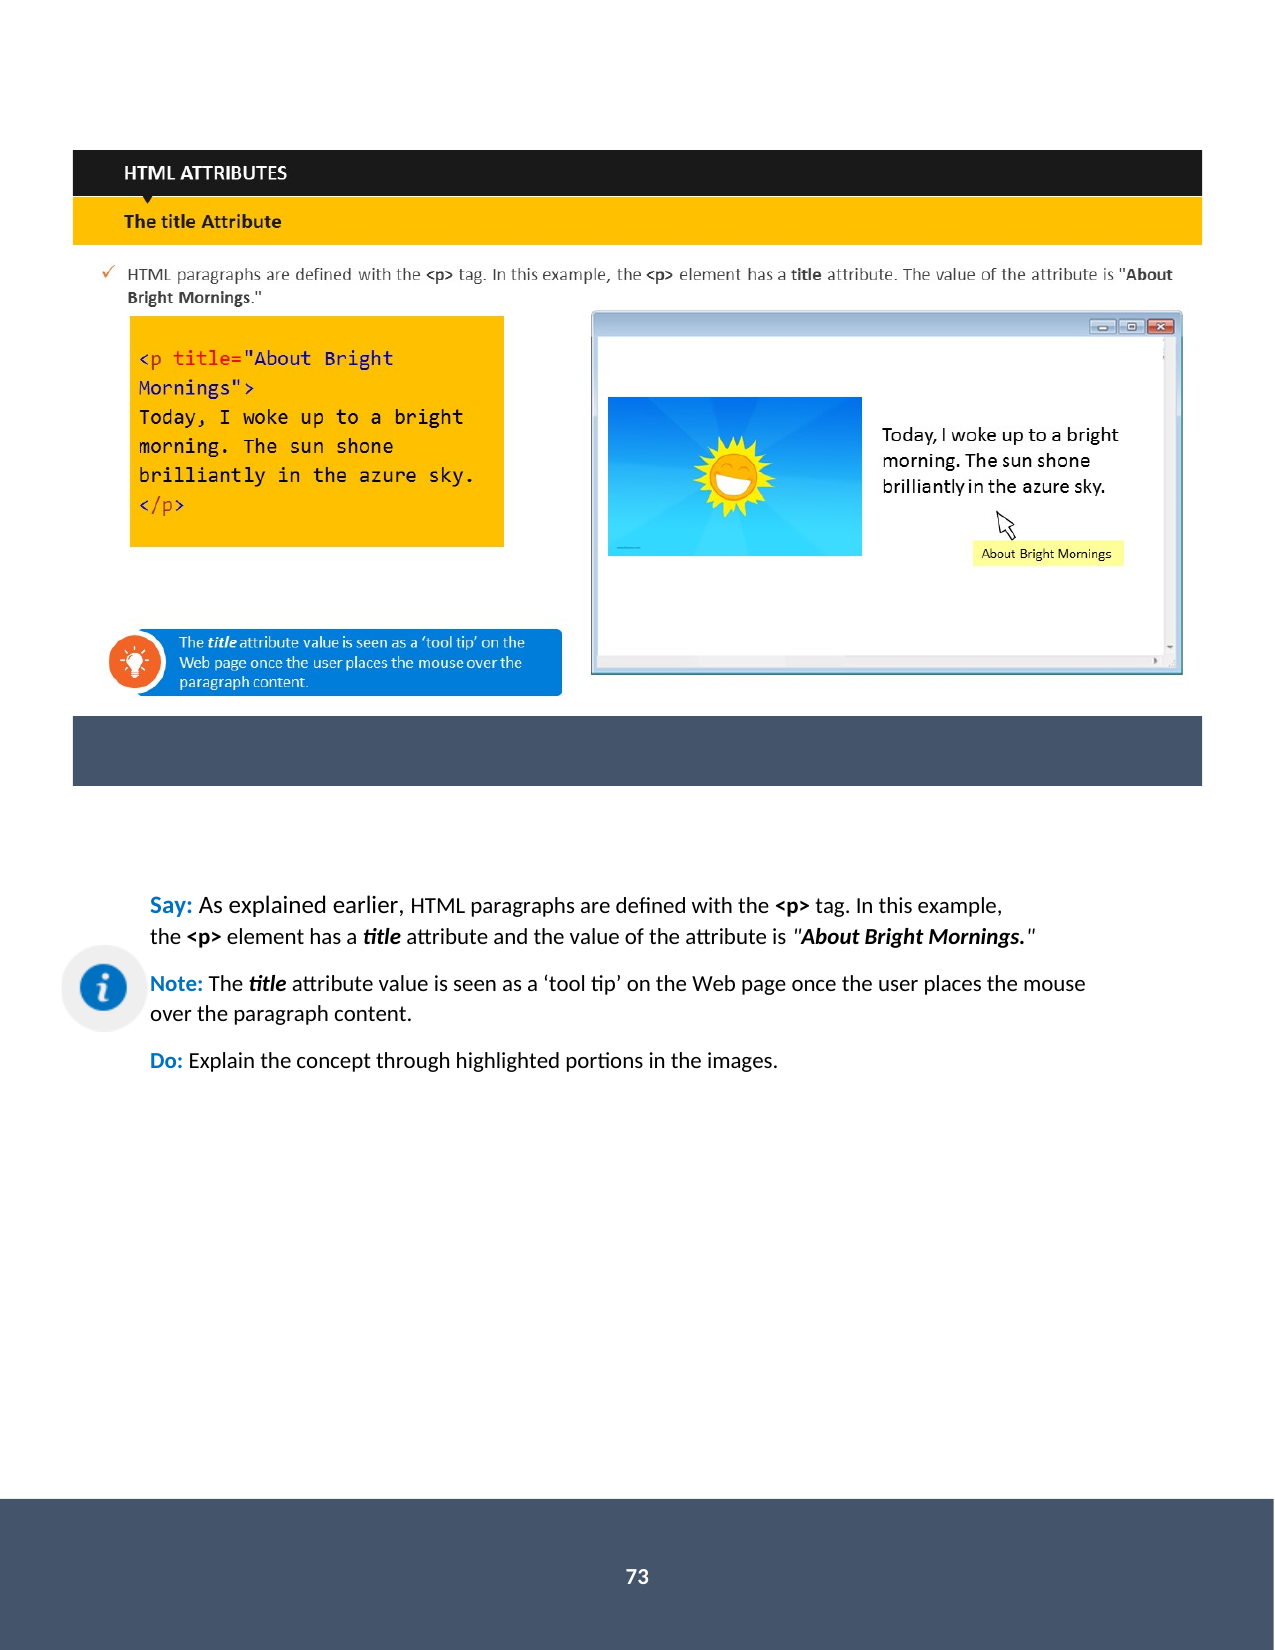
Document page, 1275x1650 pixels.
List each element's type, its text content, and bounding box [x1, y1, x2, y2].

text Do: Explain the concept through highlighted portions in the images. [150, 1046, 1125, 1074]
picture [61, 945, 148, 1032]
picture [72, 150, 1203, 786]
text Say: As explained earlier, HTML paragraphs are defined with the <p> tag. In this example, the <p> element has a title attribute and the value of the attribute is "About Bright Mornings." [150, 889, 1125, 950]
text Note: The title attribute value is seen as a ‘tool tip’ on the Web page once the user places the mouse over the paragraph content. [150, 969, 1125, 1027]
